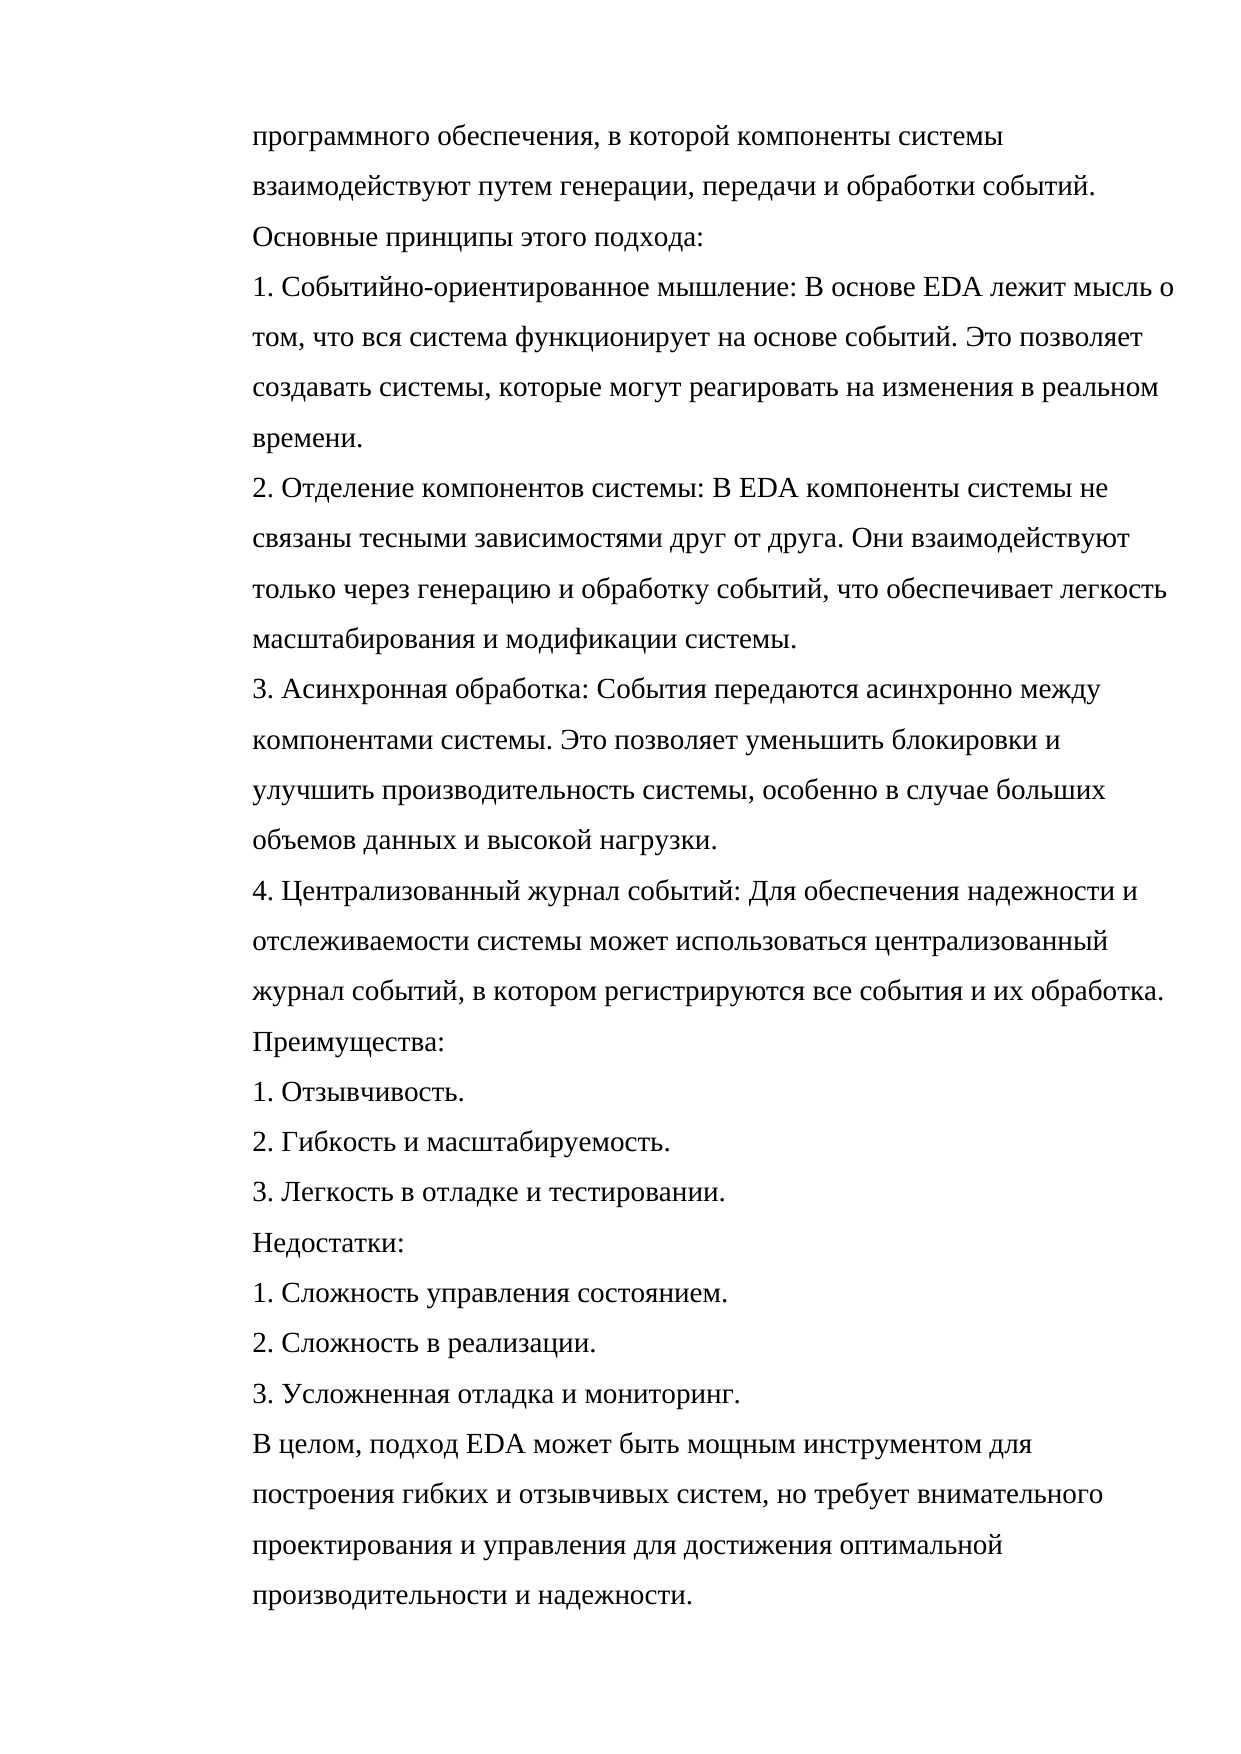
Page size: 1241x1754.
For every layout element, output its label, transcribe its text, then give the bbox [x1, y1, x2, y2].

text 3. Усложненная отладка и мониторинг. [252, 1376, 1181, 1409]
text Основные принципы этого подхода: [252, 219, 1181, 252]
text 3. Легкость в отладке и тестировании. [252, 1174, 1181, 1208]
text Преимущества: [177, 1024, 1181, 1057]
text 2. Сложность в реализации. [252, 1326, 1181, 1359]
text 3. Асинхронная обработка: События передаются асинхронно между компонентами системы. Это позволяет уменьшить блокировки и улучшить производительность системы, особенно в случае больших объемов данных и высокой нагрузки. [252, 671, 1181, 856]
text В целом, подход EDA может быть мощным инструментом для построения гибких и отзывчивых систем, но требует внимательного проектирования и управления для достижения оптимальной производительности и надежности. [252, 1426, 1181, 1611]
text 2. Гибкость и масштабируемость. [252, 1124, 1181, 1158]
text 2. Отделение компонентов системы: В EDA компоненты системы не связаны тесными зависимостями друг от друга. Они взаимодействуют только через генерацию и обработку событий, что обеспечивает легкость масштабирования и модификации системы. [252, 470, 1181, 655]
text 1. Сложность управления состоянием. [252, 1275, 1181, 1309]
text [252, 118, 1181, 202]
text 1. Отзывчивость. [252, 1074, 1181, 1107]
text 1. Событийно-ориентированное мышление: В основе EDA лежит мысль о том, что вся система функционирует на основе событий. Это позволяет создавать системы, которые могут реагировать на изменения в реальном времени. [252, 269, 1181, 453]
text Недостатки: [252, 1225, 1181, 1258]
text 4. Централизованный журнал событий: Для обеспечения надежности и отслеживаемости системы может использоваться централизованный журнал событий, в котором регистрируются все события и их обработка. [252, 873, 1181, 1007]
